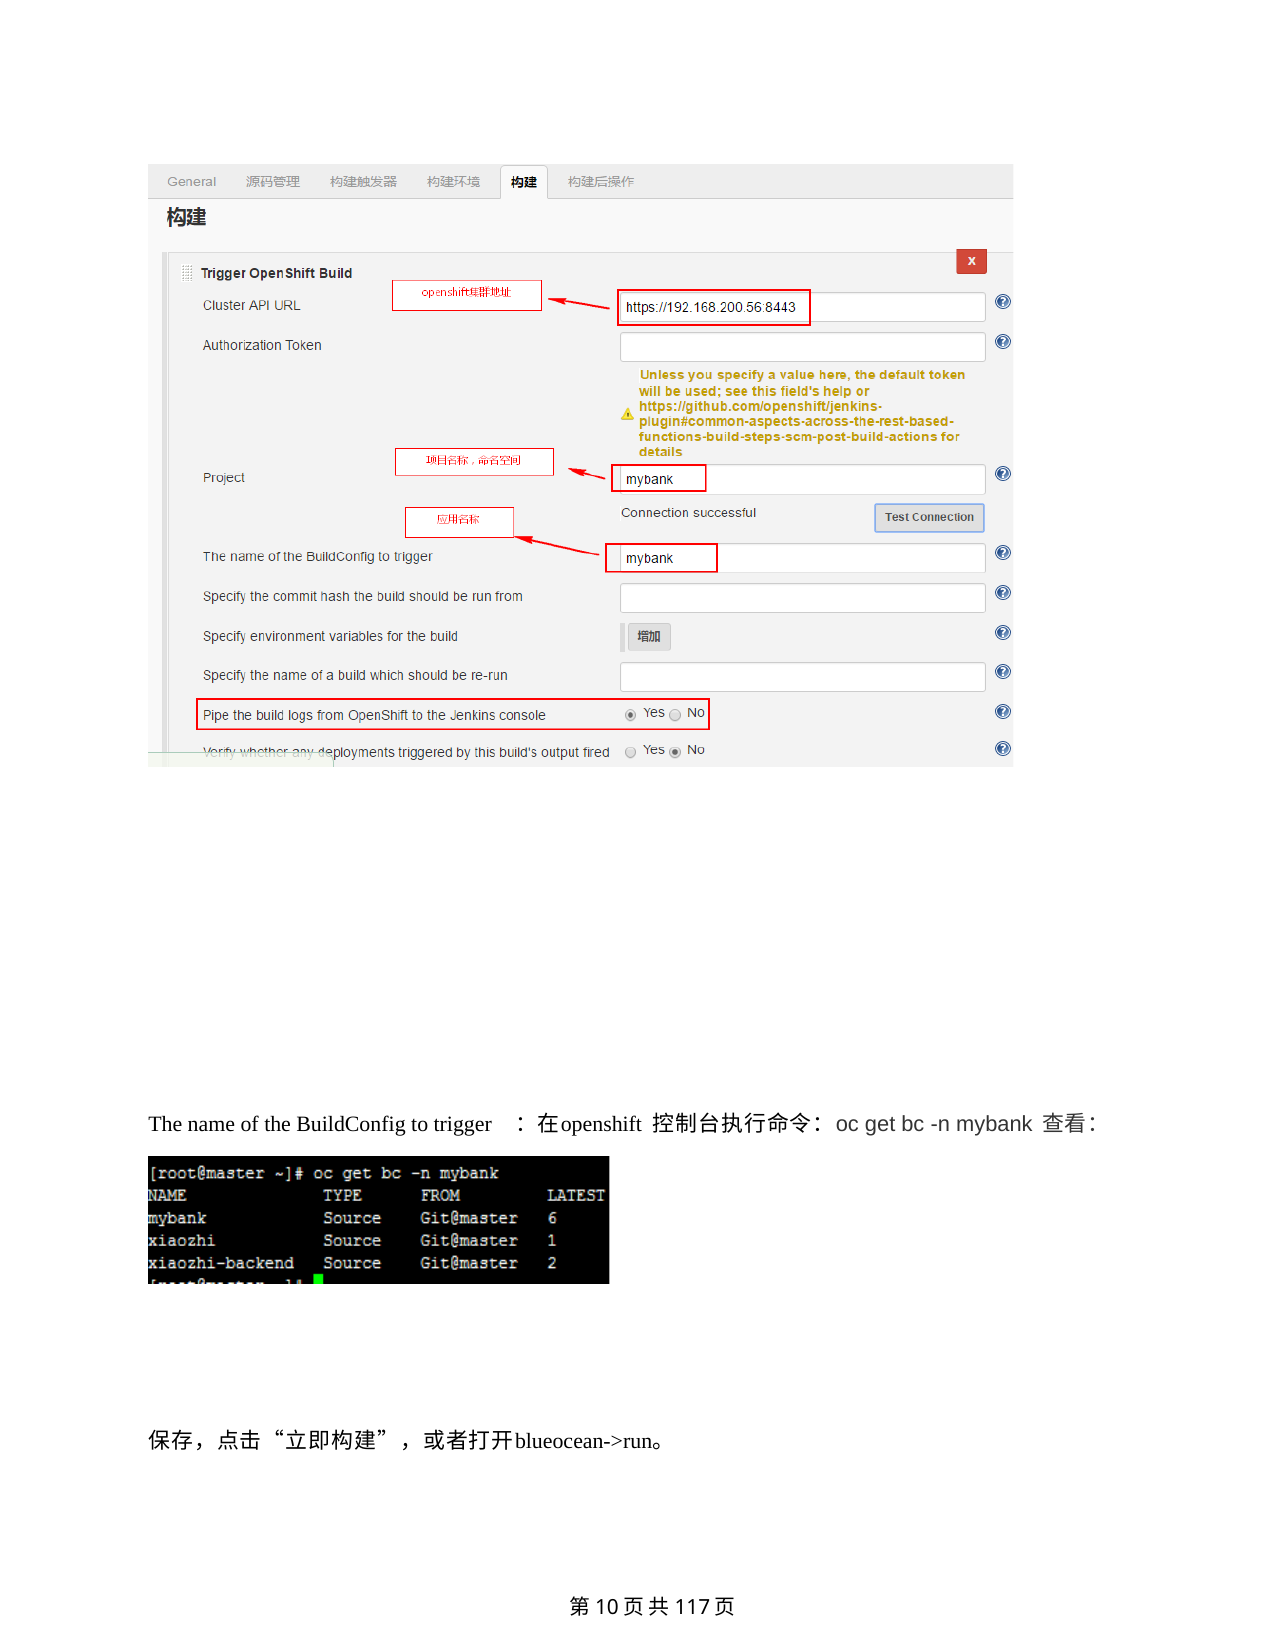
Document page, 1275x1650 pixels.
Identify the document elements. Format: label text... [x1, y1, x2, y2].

picture [148, 164, 1014, 767]
picture [148, 1156, 610, 1284]
text The name of the BuildConfig to trigger：在openshift控制台执行命令：oc get bc -n mybank查看： [148, 1103, 1156, 1141]
text 保存，点击“立即构建”，或者打开blueocean->run。 [148, 1420, 1156, 1457]
